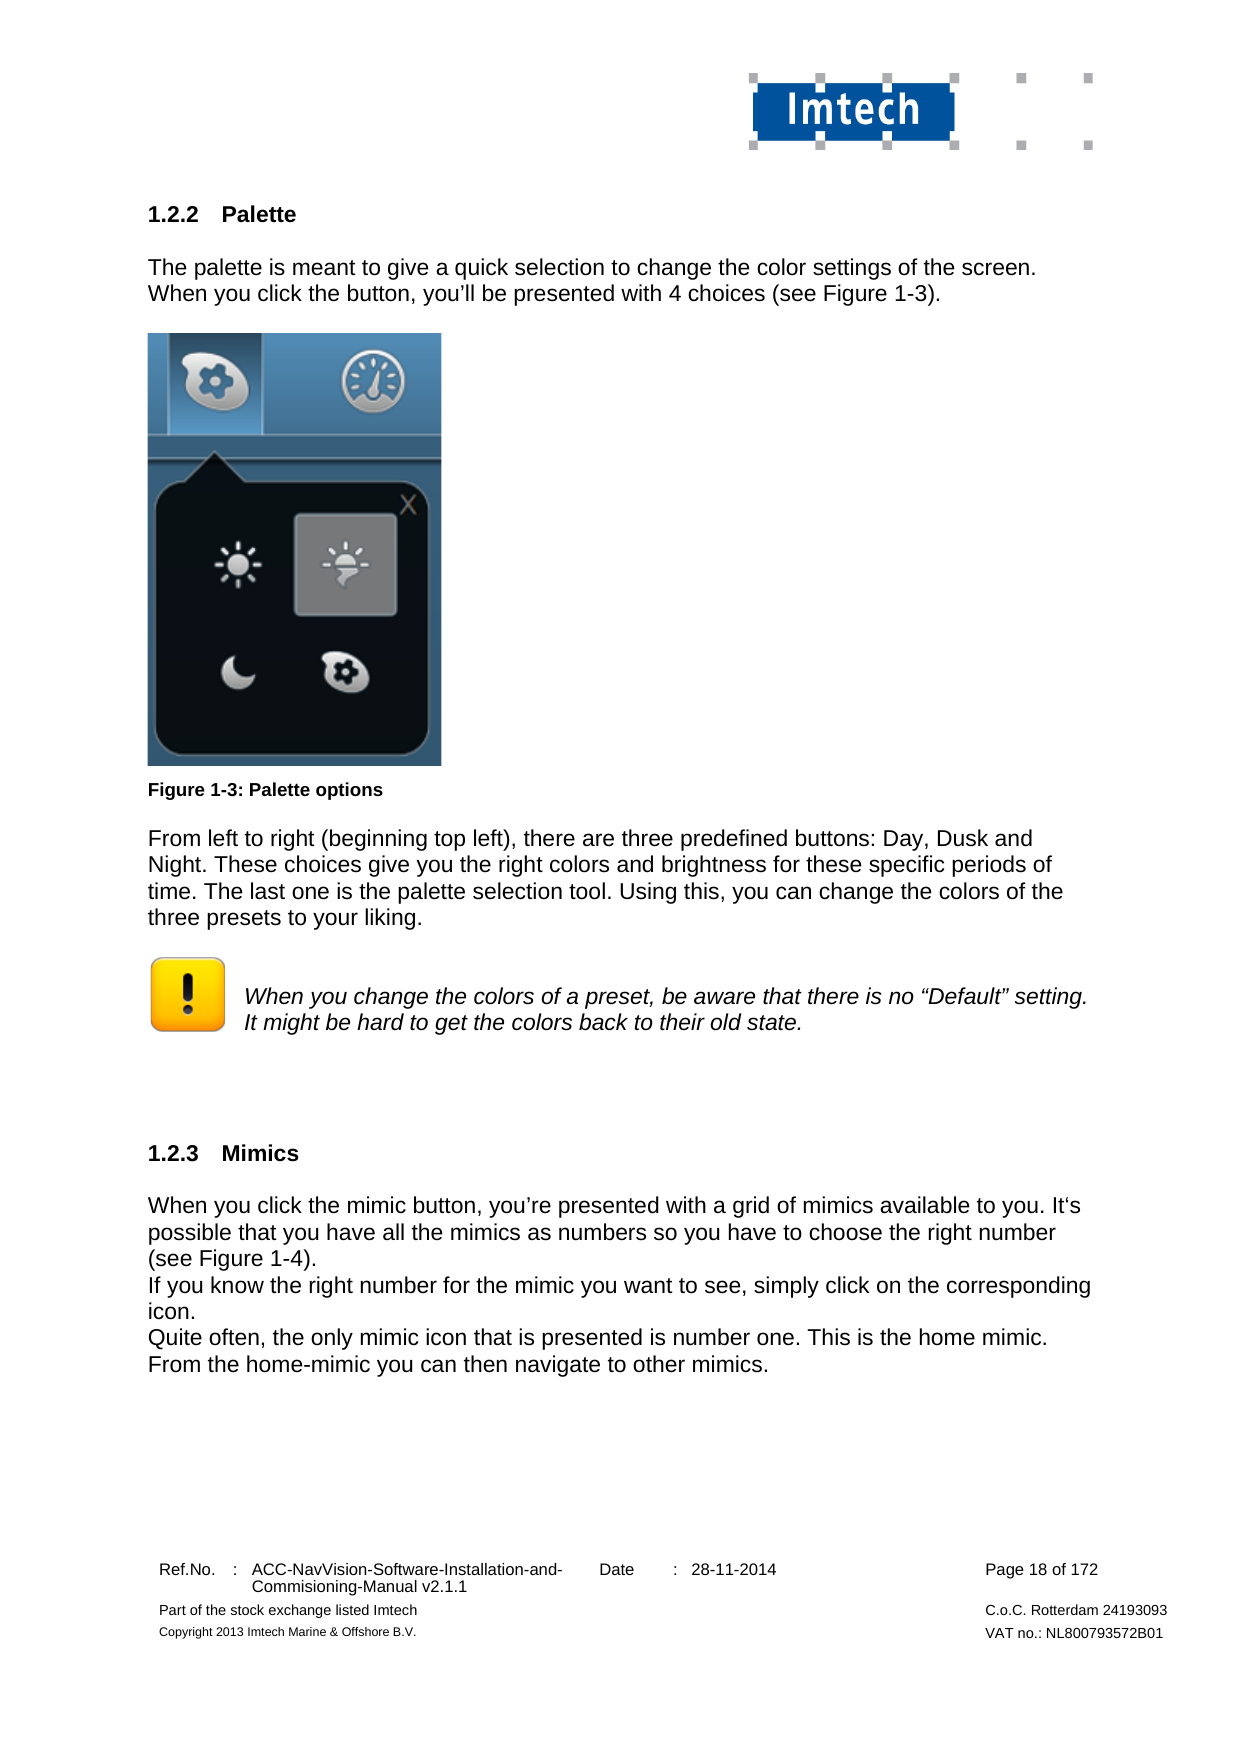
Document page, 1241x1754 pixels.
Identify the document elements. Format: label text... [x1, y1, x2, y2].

subtitle Mimics [148, 1140, 1093, 1166]
picture [147, 333, 442, 766]
picture [748, 73, 1093, 150]
text Figure 1-3: Palette options [148, 778, 1093, 800]
subtitle Palette [148, 201, 1093, 228]
text Quite often, the only mimic icon that is presented is number one. This is the home mimic. From the home-mimic you can then navigate to other mimics. [148, 1324, 1093, 1377]
text The palette is meant to give a quick selection to change the color settings of the screen. When you click the button, you’ll be presented with 4 choices (see Figure 1-3). [148, 254, 1093, 307]
text When you click the mimic button, you’re presented with a grid of mimics available to you. It‘s possible that you have all the mimics as numbers so you have to choose the right number (see Figure 1-4). [148, 1192, 1093, 1272]
text If you know the right number for the mimic you want to see, simply click on the corresponding icon. [148, 1272, 1093, 1324]
text From left to right (beginning top left), there are three predefined buttons: Day, Dusk and Night. These choices give you the right colors and brightness for these specific periods of time. The last one is the palette selection tool. Using this, you can change the colors of the three presets to your liking. [148, 825, 1093, 930]
text When you change the colors of a preset, be aware that there is no “Default” setting. It might be hard to get the colors back to their old state. [148, 983, 1093, 1036]
picture [150, 957, 225, 1032]
